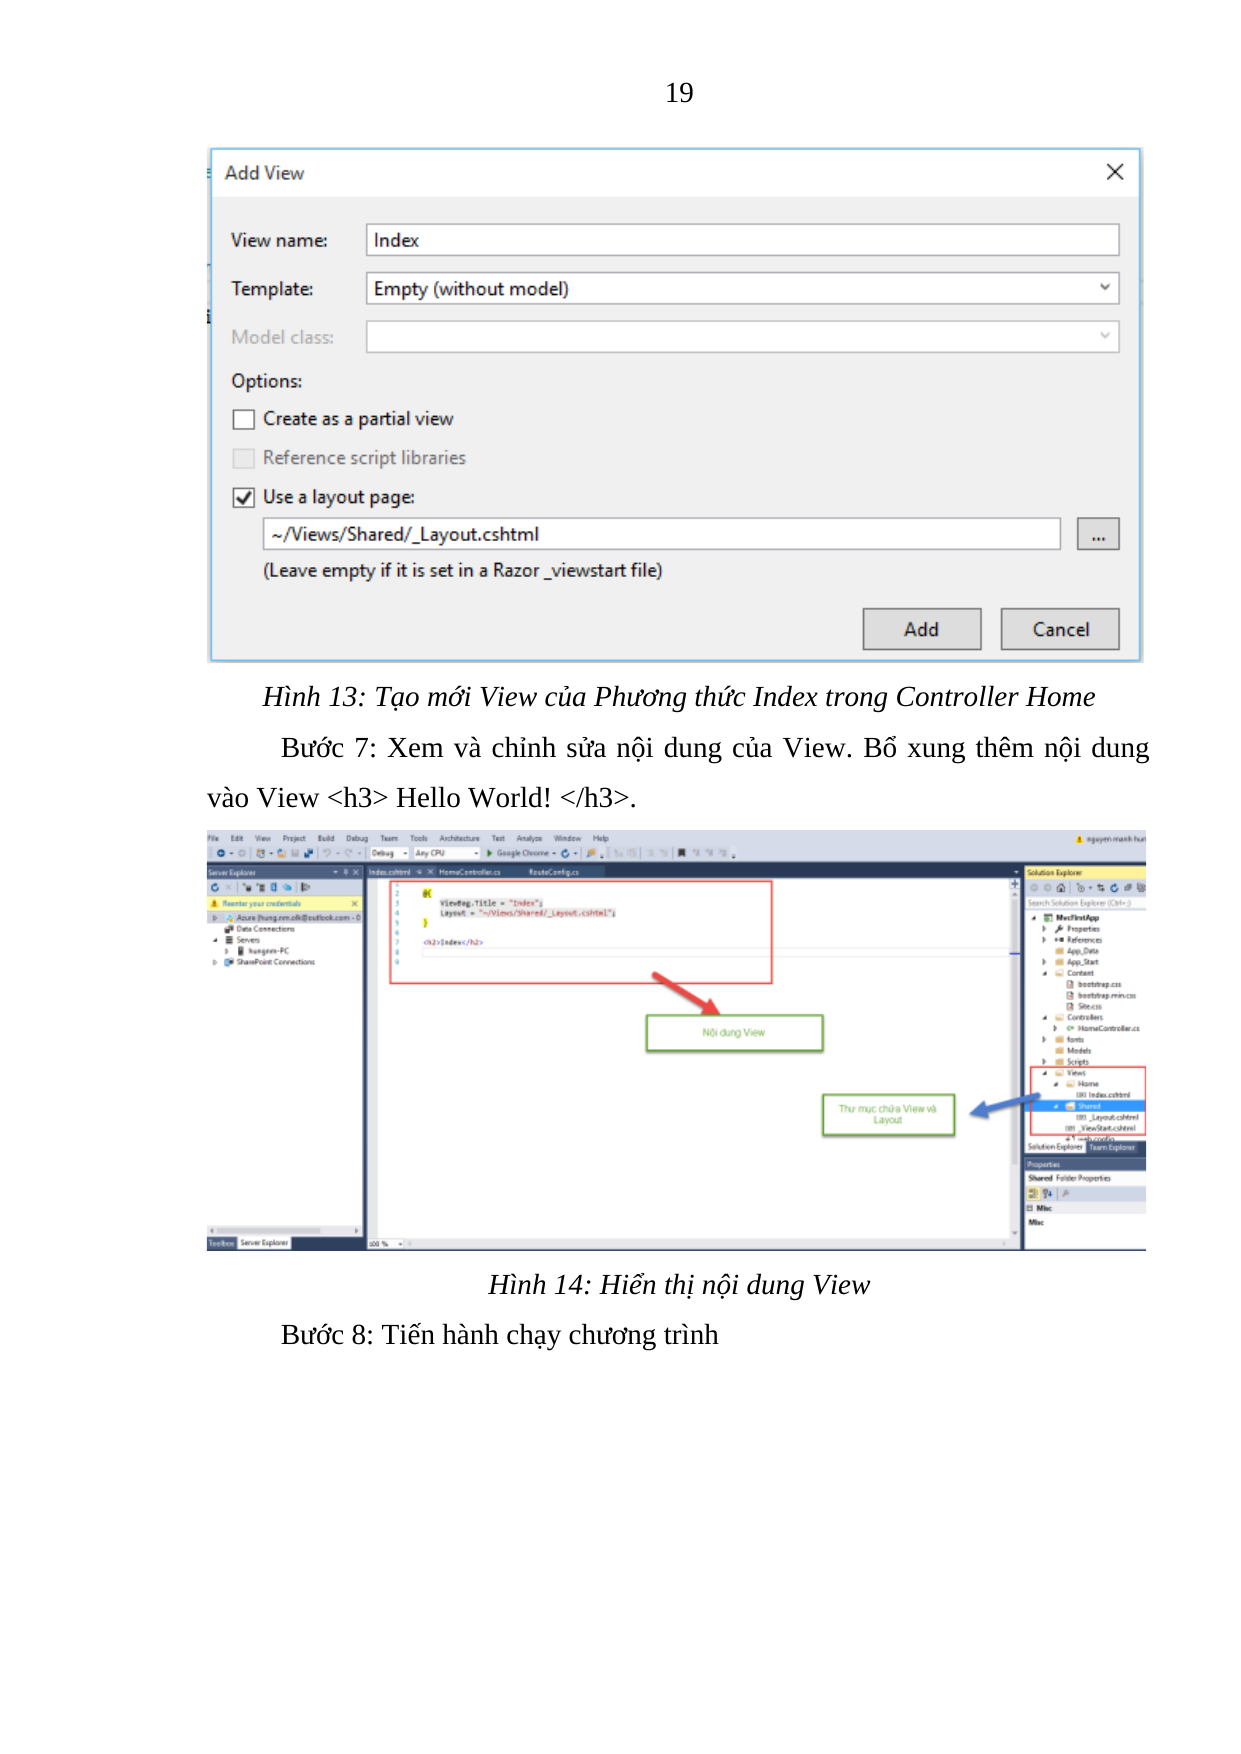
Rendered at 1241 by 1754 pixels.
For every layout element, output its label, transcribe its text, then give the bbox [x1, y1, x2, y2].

list Bước 8: Tiến hành chạy chương trình [207, 1317, 1152, 1351]
picture [206, 147, 1144, 663]
list Hình 14: Hiển thị nội dung View [207, 1267, 1152, 1301]
picture [206, 830, 1147, 1251]
list Bước 7: Xem và chỉnh sửa nội dung của View. Bổ xung thêm nội dung vào View <h3> Hello World! </h3>. [207, 730, 1152, 814]
list Hình 13: Tạo mới View của Phương thức Index trong Controller Home [207, 679, 1152, 713]
